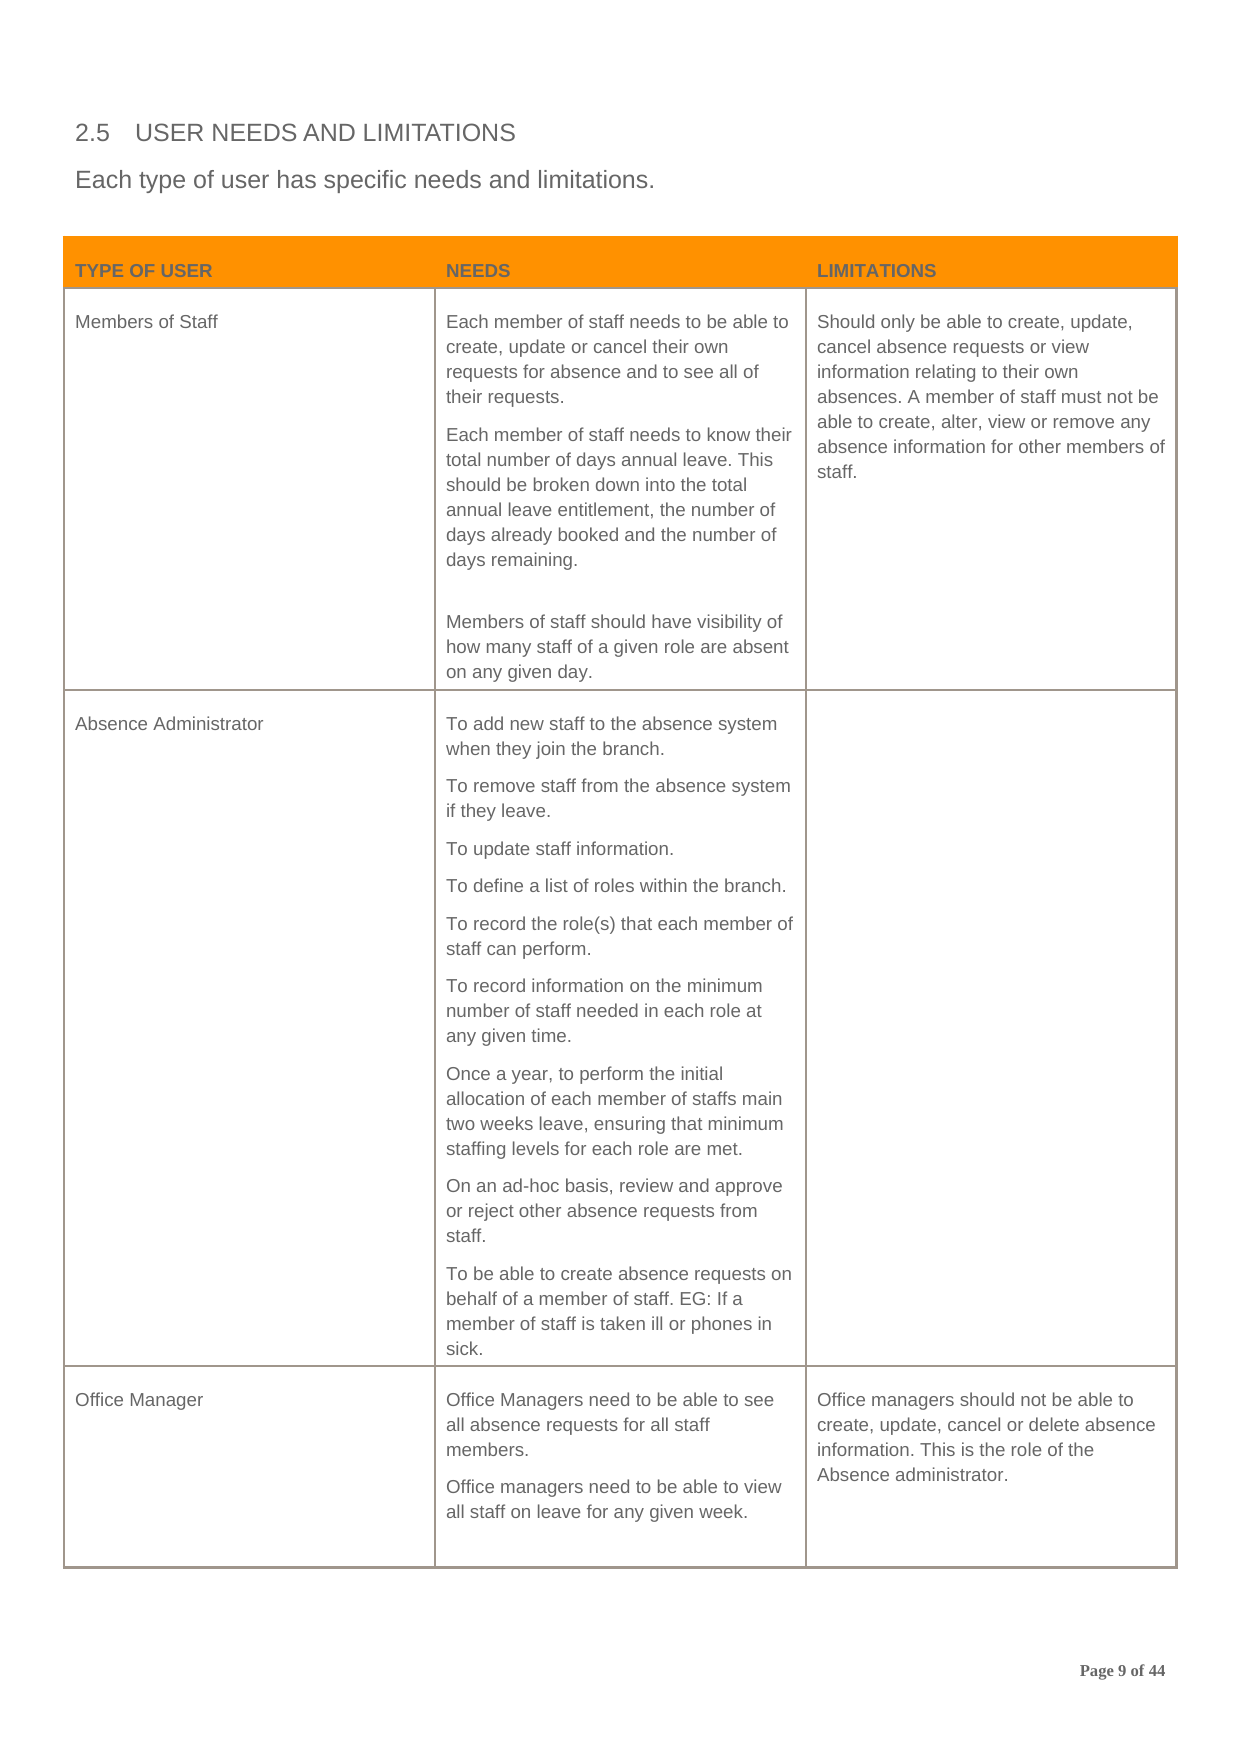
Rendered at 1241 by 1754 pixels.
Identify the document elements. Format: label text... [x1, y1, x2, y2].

table_cell Absence Administrator [65, 691, 434, 1365]
table_cell [807, 691, 1175, 1365]
subtitle User needs and limitations [75, 118, 1165, 147]
table_cell Office Managers need to be able to see all absence requests for all staff members. Office managers need to be able to view all staff on leave for any given week. [436, 1367, 805, 1566]
text Each type of user has specific needs and limitations. [75, 166, 1165, 194]
table_header Needs [436, 238, 805, 287]
table_header Limitations [807, 238, 1175, 287]
table_cell Should only be able to create, update, cancel absence requests or view information relating to their own absences. A member of staff must not be able to create, alter, view or remove any absence information for other members of staff. [807, 289, 1175, 688]
table_cell Members of Staff [65, 289, 434, 688]
table_cell Office managers should not be able to create, update, cancel or delete absence information. This is the role of the Absence administrator. [807, 1367, 1175, 1566]
table_cell Office Manager [65, 1367, 434, 1566]
table_header Type of user [65, 238, 434, 287]
table_cell To add new staff to the absence system when they join the branch. To remove staff from the absence system if they leave. To update staff information. To define a list of roles within the branch. To record the role(s) that each member of staff can perform. To record information on the minimum number of staff needed in each role at any given time. Once a year, to perform the initial allocation of each member of staffs main two weeks leave, ensuring that minimum staffing levels for each role are met. On an ad-hoc basis, review and approve or reject other absence requests from staff. To be able to create absence requests on behalf of a member of staff. EG: If a member of staff is taken ill or phones in sick. [436, 691, 805, 1365]
table_cell Each member of staff needs to be able to create, update or cancel their own requests for absence and to see all of their requests. Each member of staff needs to know their total number of days annual leave. This should be broken down into the total annual leave entitlement, the number of days already booked and the number of days remaining. Members of staff should have visibility of how many staff of a given role are absent on any given day. [436, 289, 805, 688]
